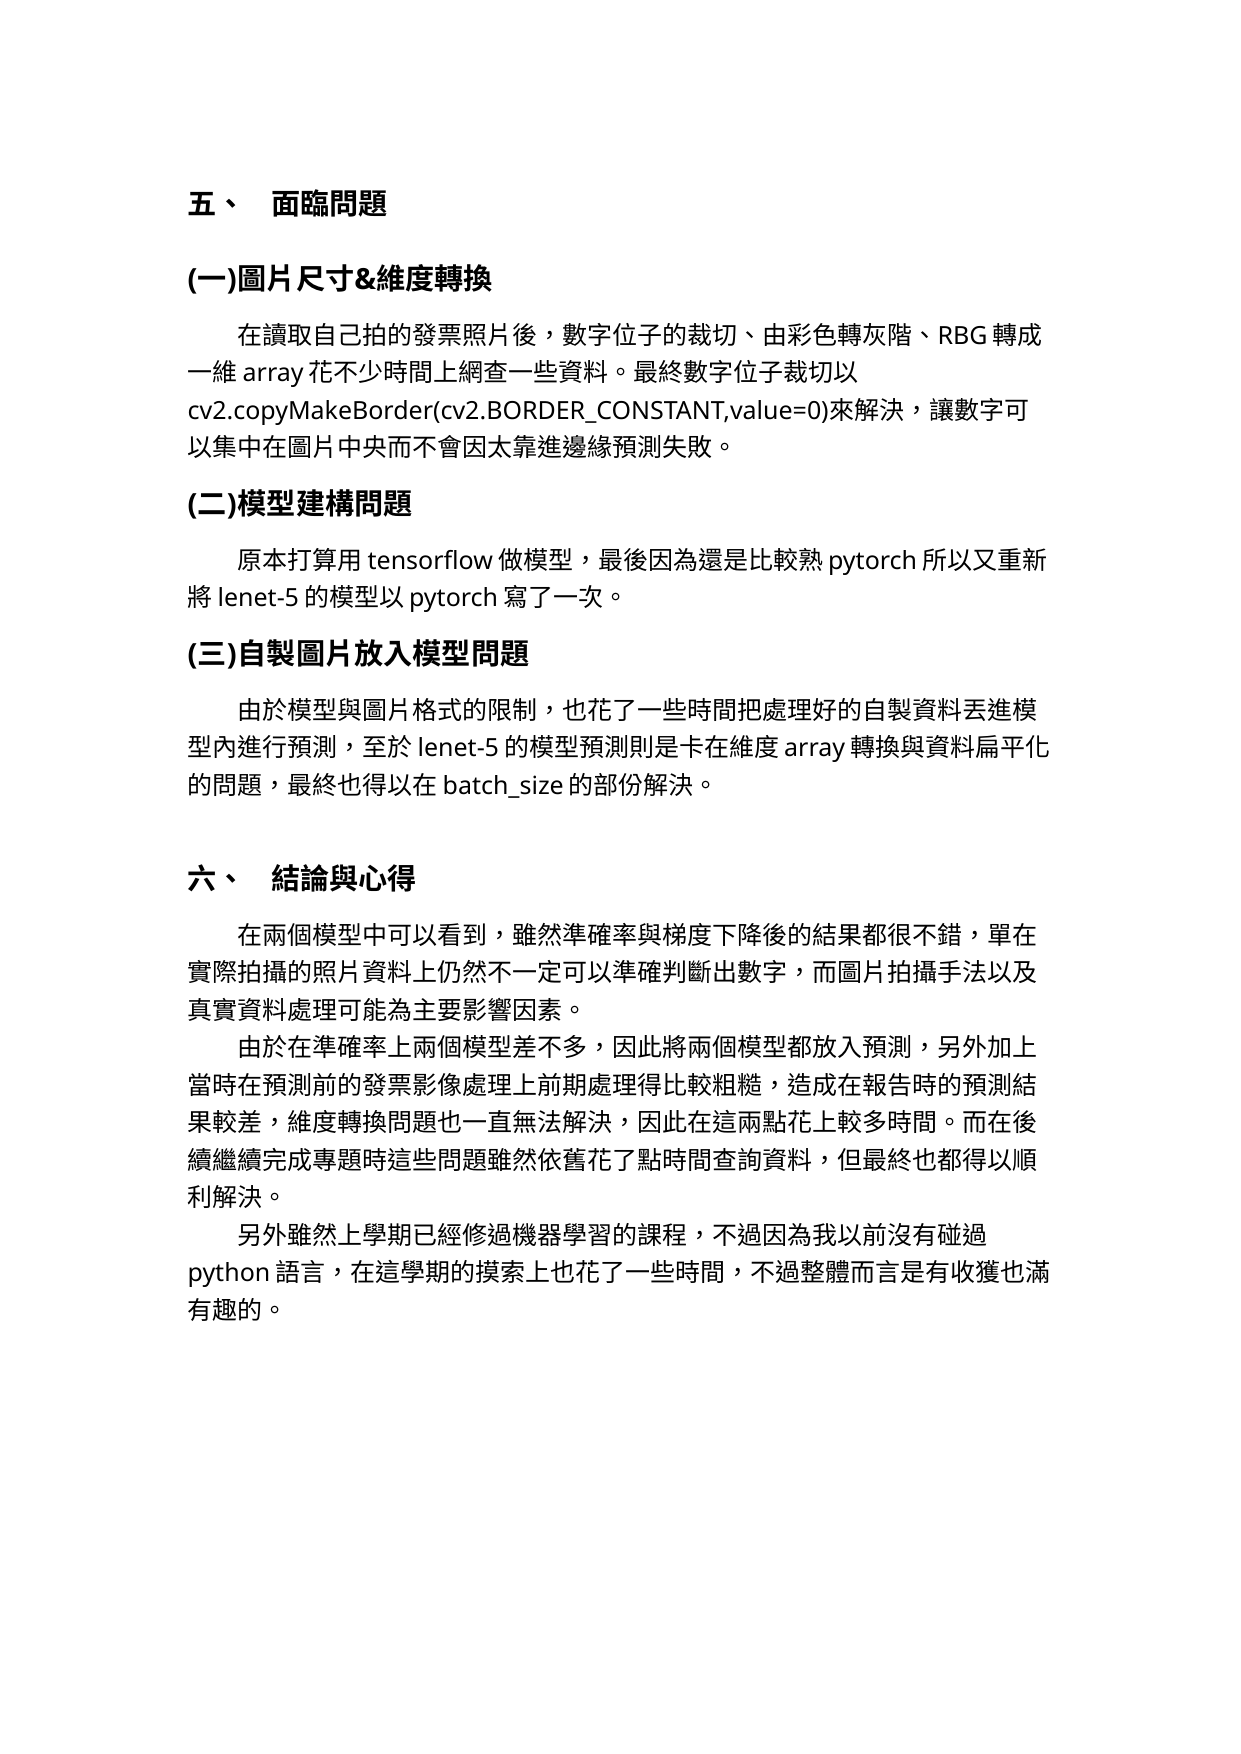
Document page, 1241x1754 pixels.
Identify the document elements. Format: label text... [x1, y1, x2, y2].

list 圖片尺寸&維度轉換 [187, 239, 1053, 314]
text 在讀取自己拍的發票照片後，數字位子的裁切、由彩色轉灰階、RBG轉成一維array花不少時間上網查一些資料。最終數字位子裁切以cv2.copyMakeBorder(cv2.BORDER_CONSTANT,value=0)來解決，讓數字可以集中在圖片中央而不會因太靠進邊緣預測失敗。 [187, 314, 1053, 464]
text 由於在準確率上兩個模型差不多，因此將兩個模型都放入預測，另外加上當時在預測前的發票影像處理上前期處理得比較粗糙，造成在報告時的預測結果較差，維度轉換問題也一直無法解決，因此在這兩點花上較多時間。而在後續繼續完成專題時這些問題雖然依舊花了點時間查詢資料，但最終也都得以順利解決。 [187, 1027, 1053, 1214]
list 結論與心得 [187, 839, 1053, 914]
list 自製圖片放入模型問題 [187, 614, 1053, 689]
text 原本打算用tensorflow做模型，最後因為還是比較熟pytorch所以又重新將lenet-5的模型以pytorch寫了一次。 [187, 539, 1053, 614]
list 模型建構問題 [187, 464, 1053, 539]
text 由於模型與圖片格式的限制，也花了一些時間把處理好的自製資料丟進模型內進行預測，至於lenet-5的模型預測則是卡在維度array轉換與資料扁平化的問題，最終也得以在batch_size的部份解決。 [187, 689, 1053, 802]
text 另外雖然上學期已經修過機器學習的課程，不過因為我以前沒有碰過python語言，在這學期的摸索上也花了一些時間，不過整體而言是有收獲也滿有趣的。 [187, 1214, 1053, 1327]
list 面臨問題 [187, 164, 1053, 239]
text 在兩個模型中可以看到，雖然準確率與梯度下降後的結果都很不錯，單在實際拍攝的照片資料上仍然不一定可以準確判斷出數字，而圖片拍攝手法以及真實資料處理可能為主要影響因素。 [187, 914, 1053, 1027]
